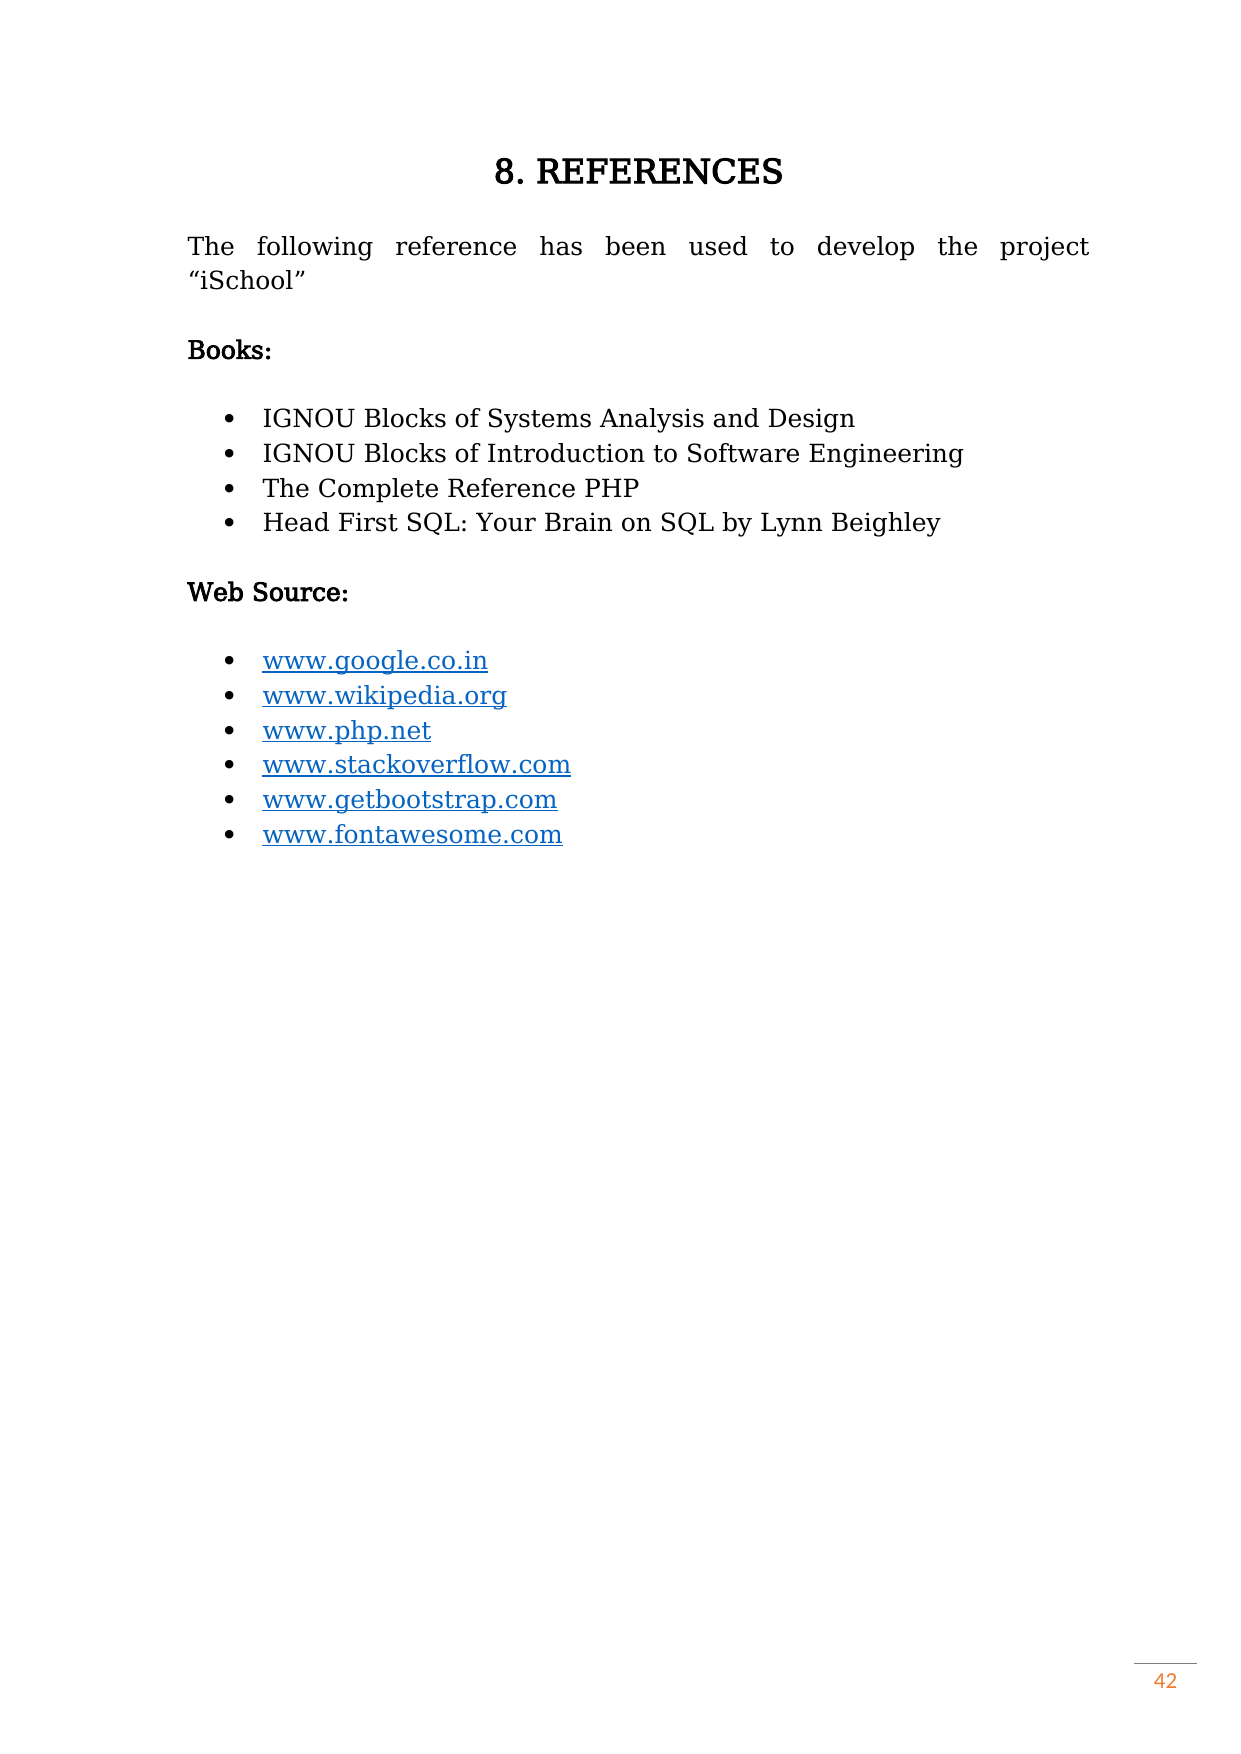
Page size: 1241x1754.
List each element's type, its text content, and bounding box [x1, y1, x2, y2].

list www.fontawesome.com [225, 818, 1090, 849]
list Head First SQL: Your Brain on SQL by Lynn Beighley [225, 507, 1090, 537]
list www.stackoverflow.com [225, 749, 1090, 779]
list The Complete Reference PHP [225, 472, 1090, 502]
list www.getbootstrap.com [225, 784, 1090, 814]
list www.google.co.in [225, 645, 1090, 675]
list IGNOU Blocks of Introduction to Software Engineering [225, 437, 1090, 468]
text Books: [187, 334, 1090, 364]
list IGNOU Blocks of Systems Analysis and Design [225, 403, 1090, 433]
list www.php.net [225, 714, 1090, 744]
text Web Source: [187, 576, 1090, 606]
list www.wikipedia.org [225, 680, 1090, 710]
text The following reference has been used to develop the project “iSchool” [187, 230, 1090, 295]
text 8. REFERENCES [187, 150, 1090, 190]
